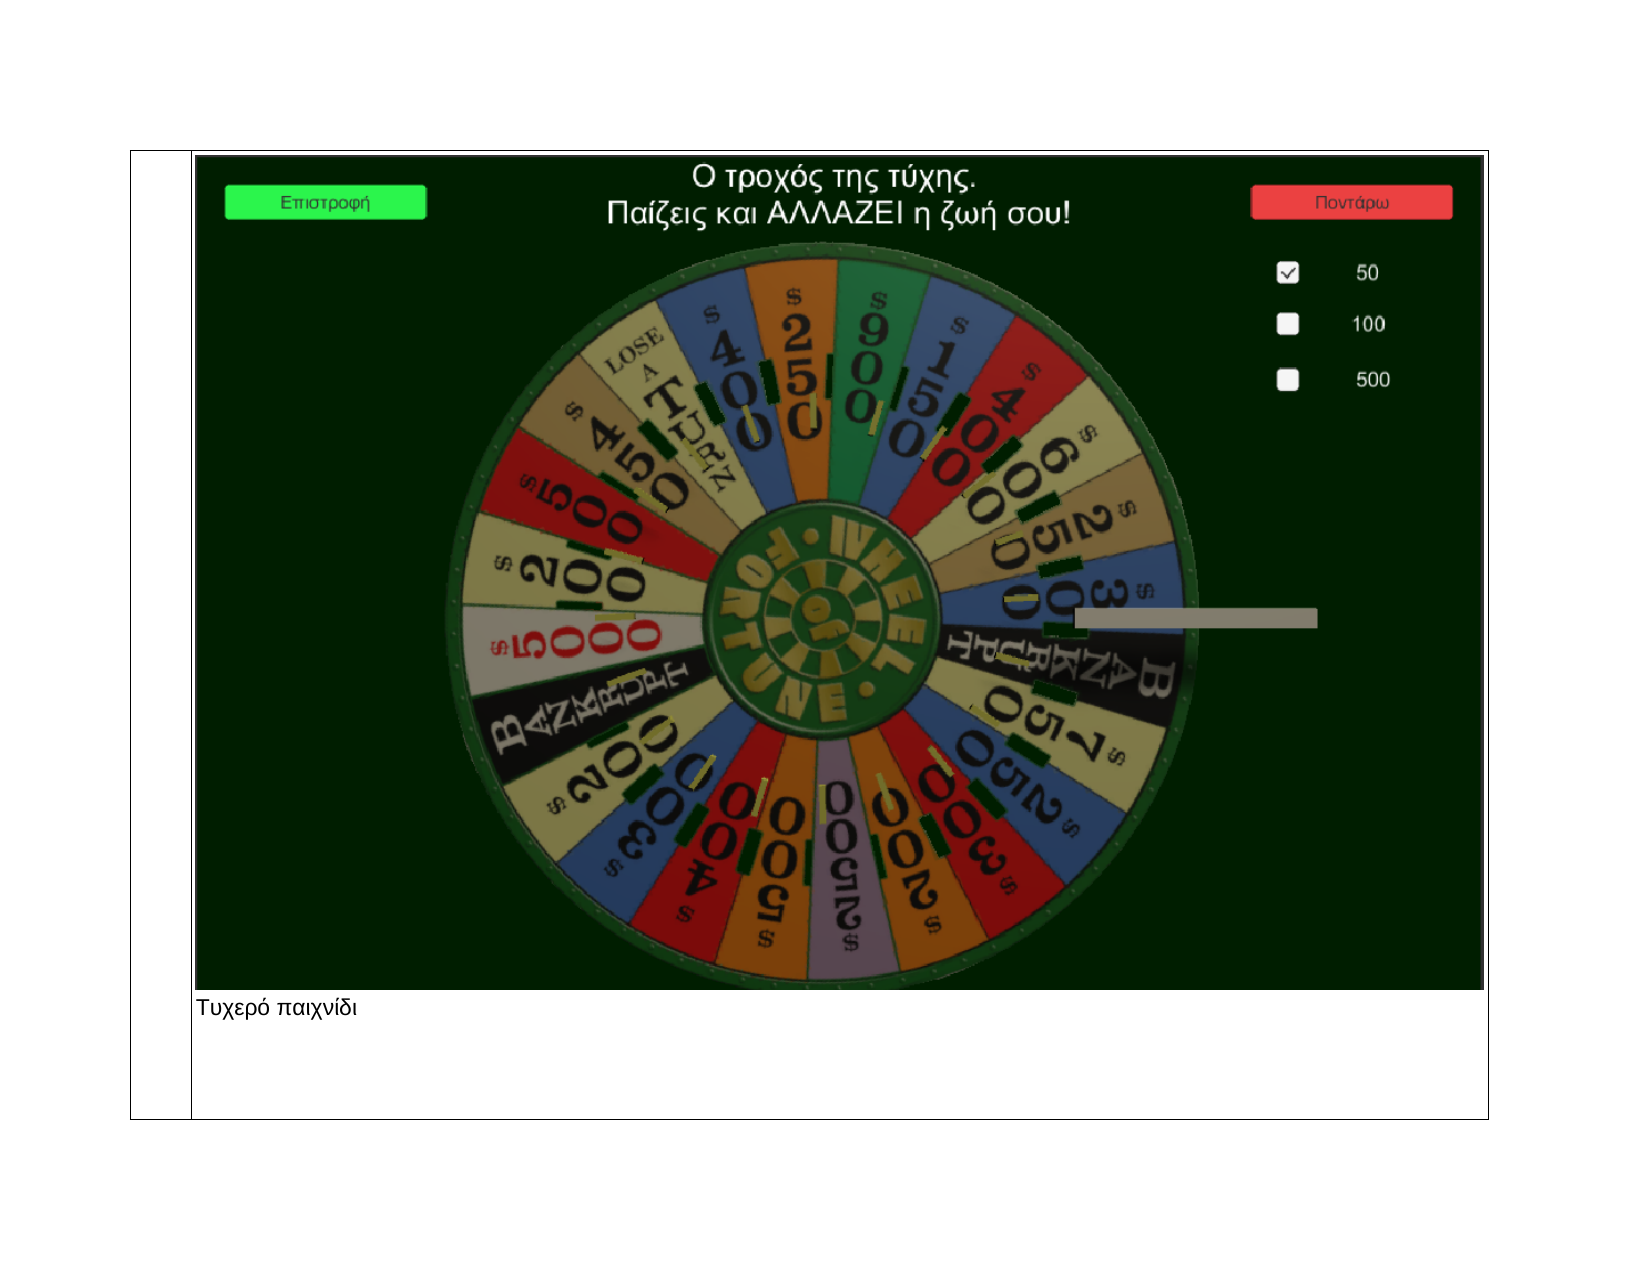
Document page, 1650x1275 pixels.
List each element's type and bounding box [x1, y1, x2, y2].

picture [195, 155, 1484, 990]
table_cell [192, 151, 1488, 1118]
table_cell [131, 151, 191, 1118]
